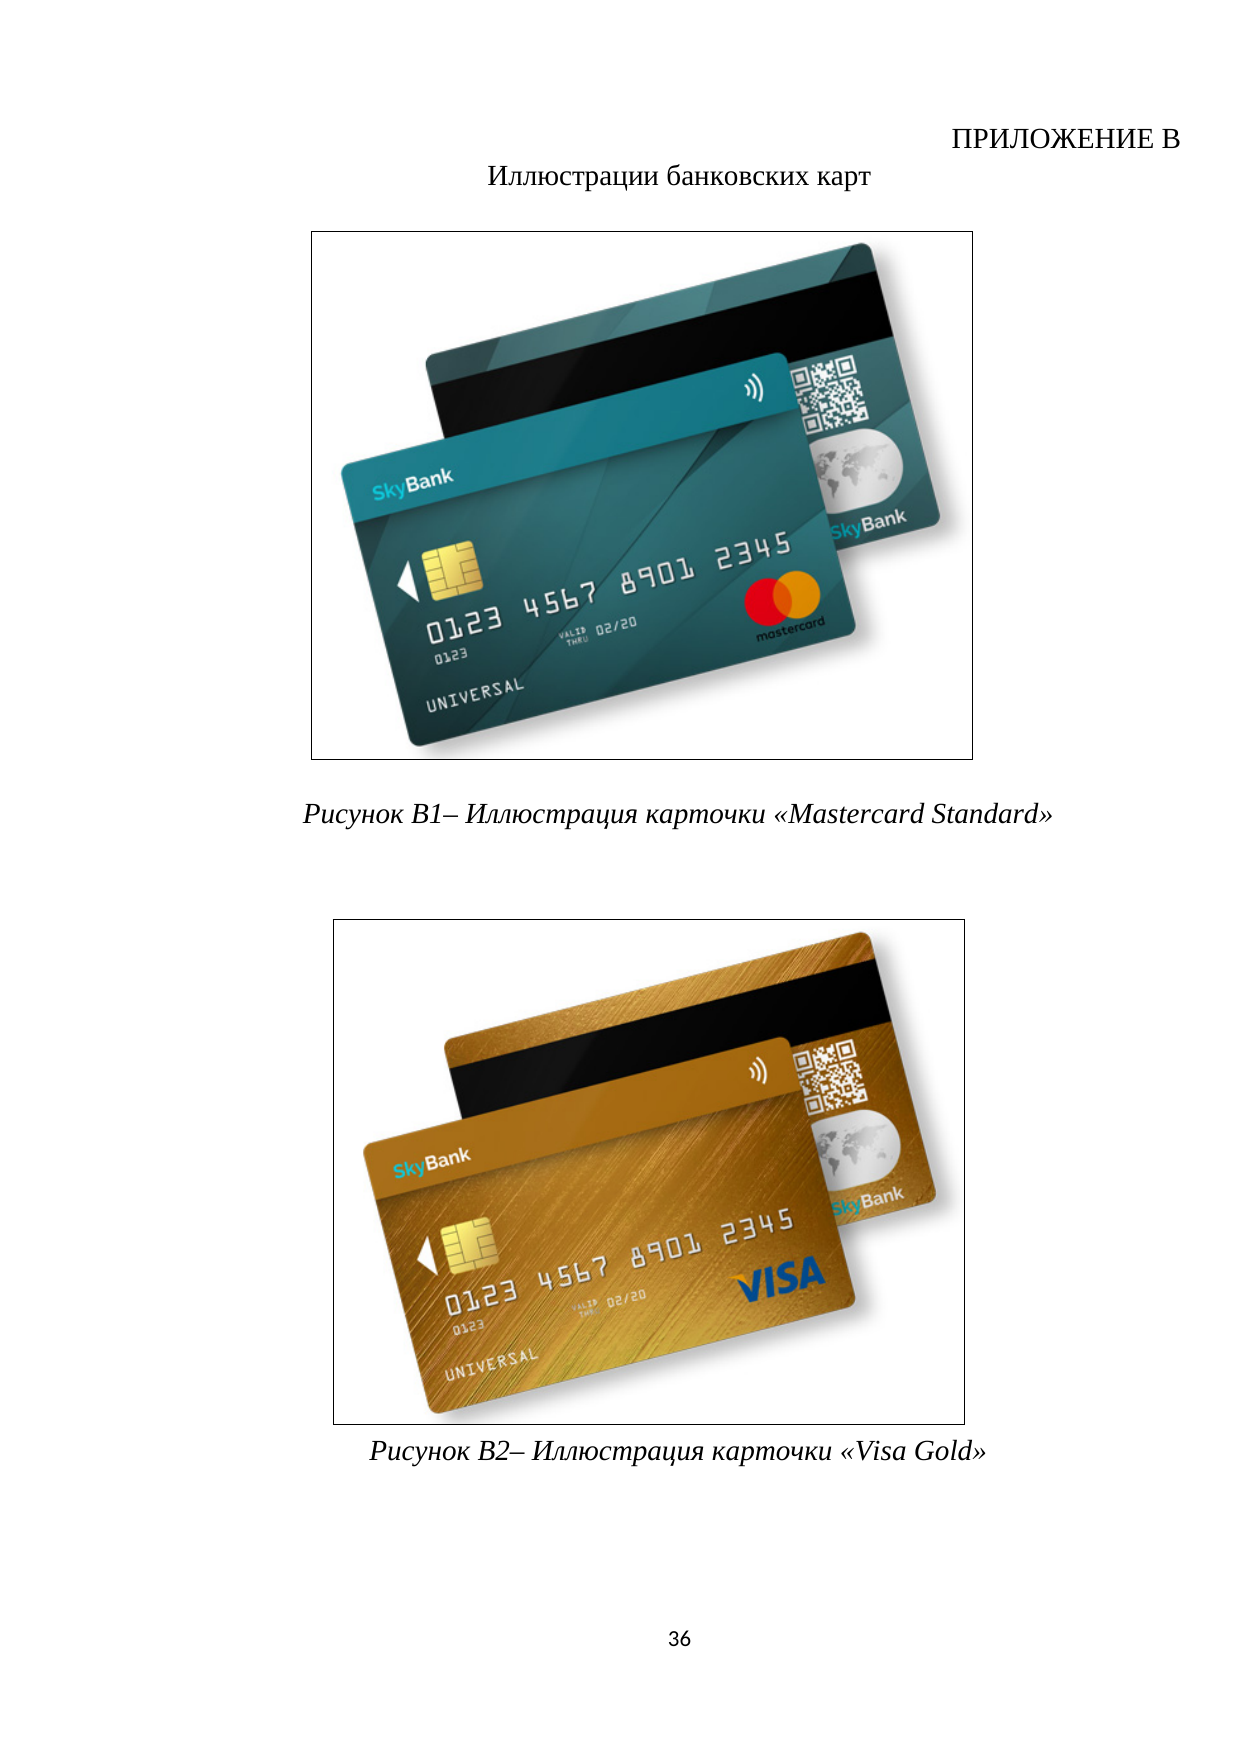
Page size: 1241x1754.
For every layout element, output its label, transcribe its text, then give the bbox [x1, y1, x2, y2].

text ПРИЛОЖЕНИЕ В [177, 118, 1181, 156]
text Иллюстрации банковских карт [177, 156, 1181, 193]
text Рисунок В1– Иллюстрация карточки «Mastercard Standard» [177, 793, 1181, 831]
picture [334, 920, 964, 1424]
picture [312, 232, 972, 759]
text Рисунок В2– Иллюстрация карточки «Visa Gold» [177, 1431, 1181, 1468]
